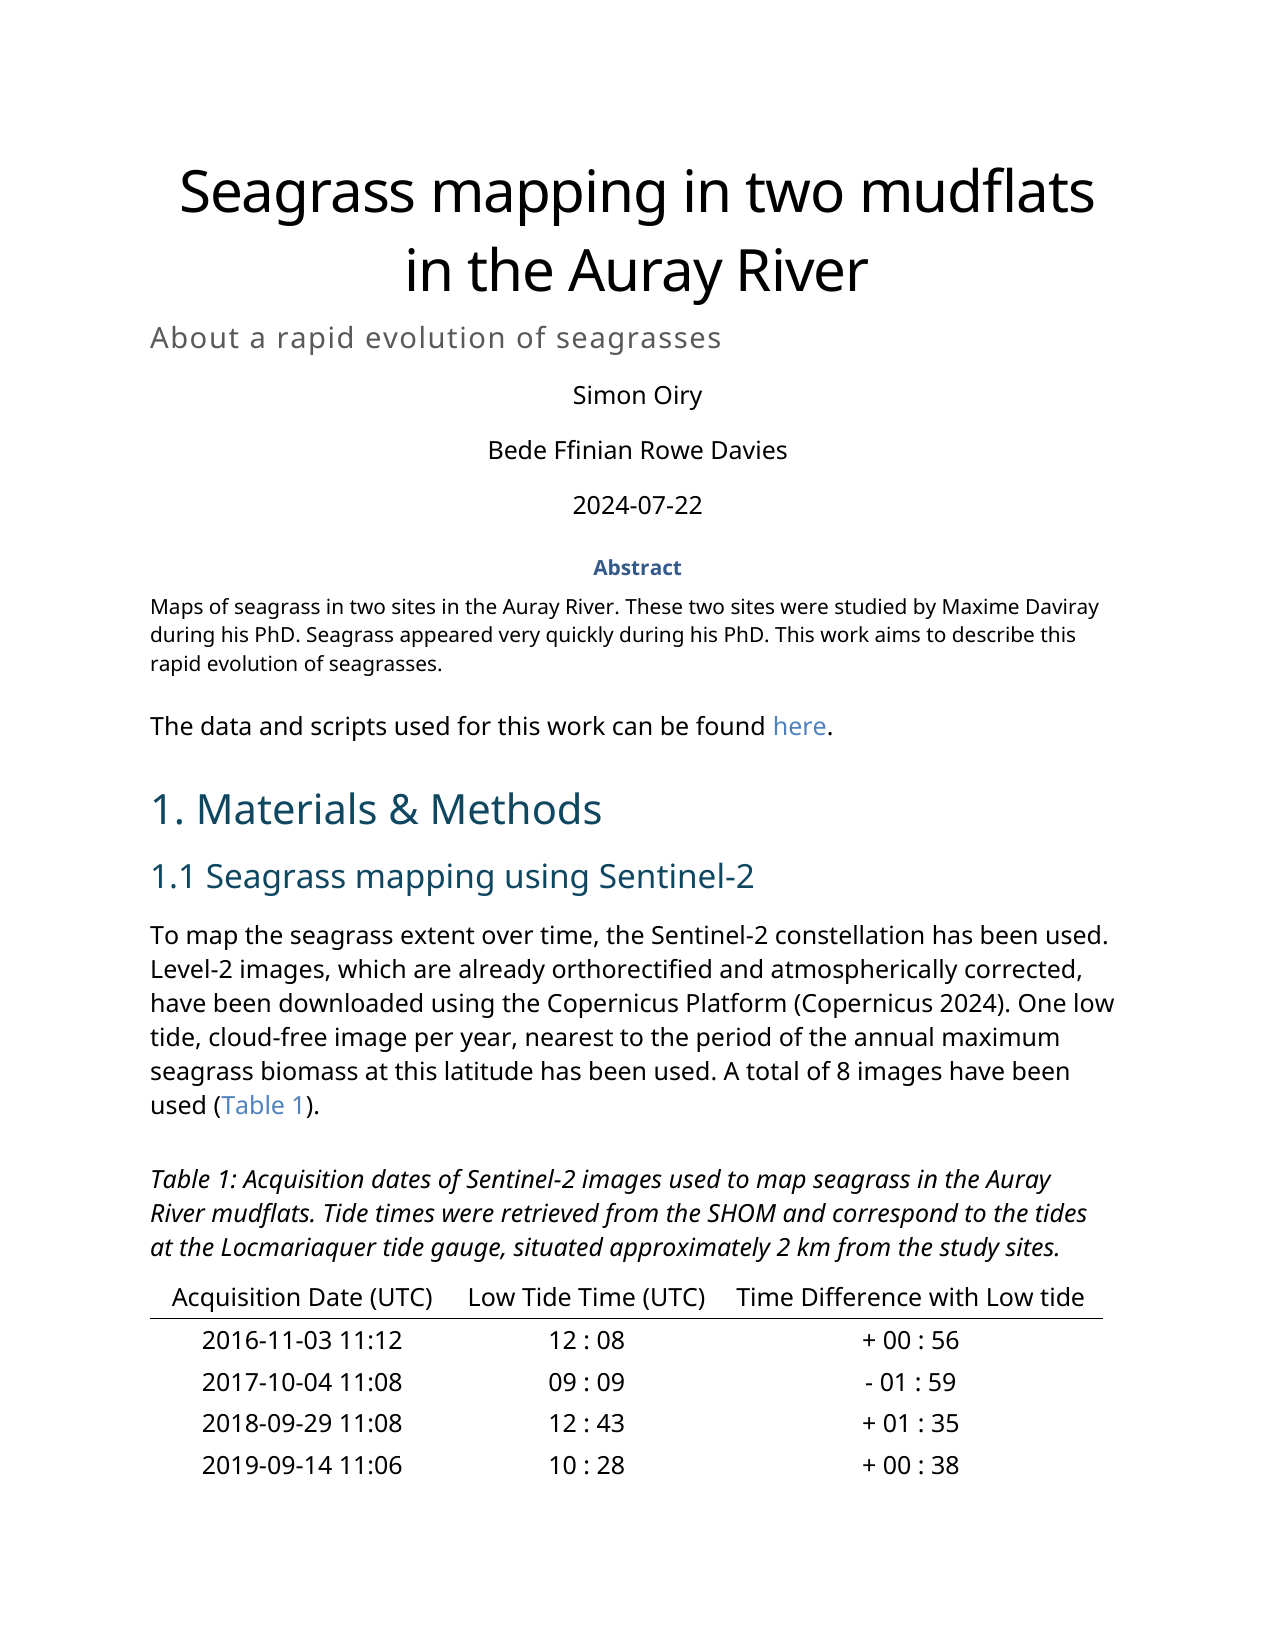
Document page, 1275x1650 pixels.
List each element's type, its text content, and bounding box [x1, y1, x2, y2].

text To map the seagrass extent over time, the Sentinel-2 constellation has been used. Level-2 images, which are already orthorectified and atmospherically corrected, have been downloaded using the Copernicus Platform (Copernicus 2024). One low tide, cloud-free image per year, nearest to the period of the annual maximum seagrass biomass at this latitude has been used. A total of 8 images have been used (Table 1). [150, 917, 1125, 1122]
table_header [139, 1141, 1114, 1486]
text Simon Oiry [150, 378, 1125, 412]
subtitle 1. Materials & Methods [150, 780, 1125, 837]
text Maps of seagrass in two sites in the Auray River. These two sites were studied by Maxime Daviray during his PhD. Seagrass appeared very quickly during his PhD. This work aims to describe this rapid evolution of seagrasses. [150, 592, 1125, 677]
title Abstract [150, 553, 1125, 581]
text Bede Ffinian Rowe Davies [150, 433, 1125, 467]
text The data and scripts used for this work can be found here. [150, 708, 1125, 742]
subtitle 1.1 Seagrass mapping using Sentinel-2 [150, 853, 1125, 899]
subtitle About a rapid evolution of seagrasses [150, 317, 1125, 357]
title Seagrass mapping in two mudflats in the Auray River [150, 150, 1125, 309]
text 2024-07-22 [150, 488, 1125, 522]
